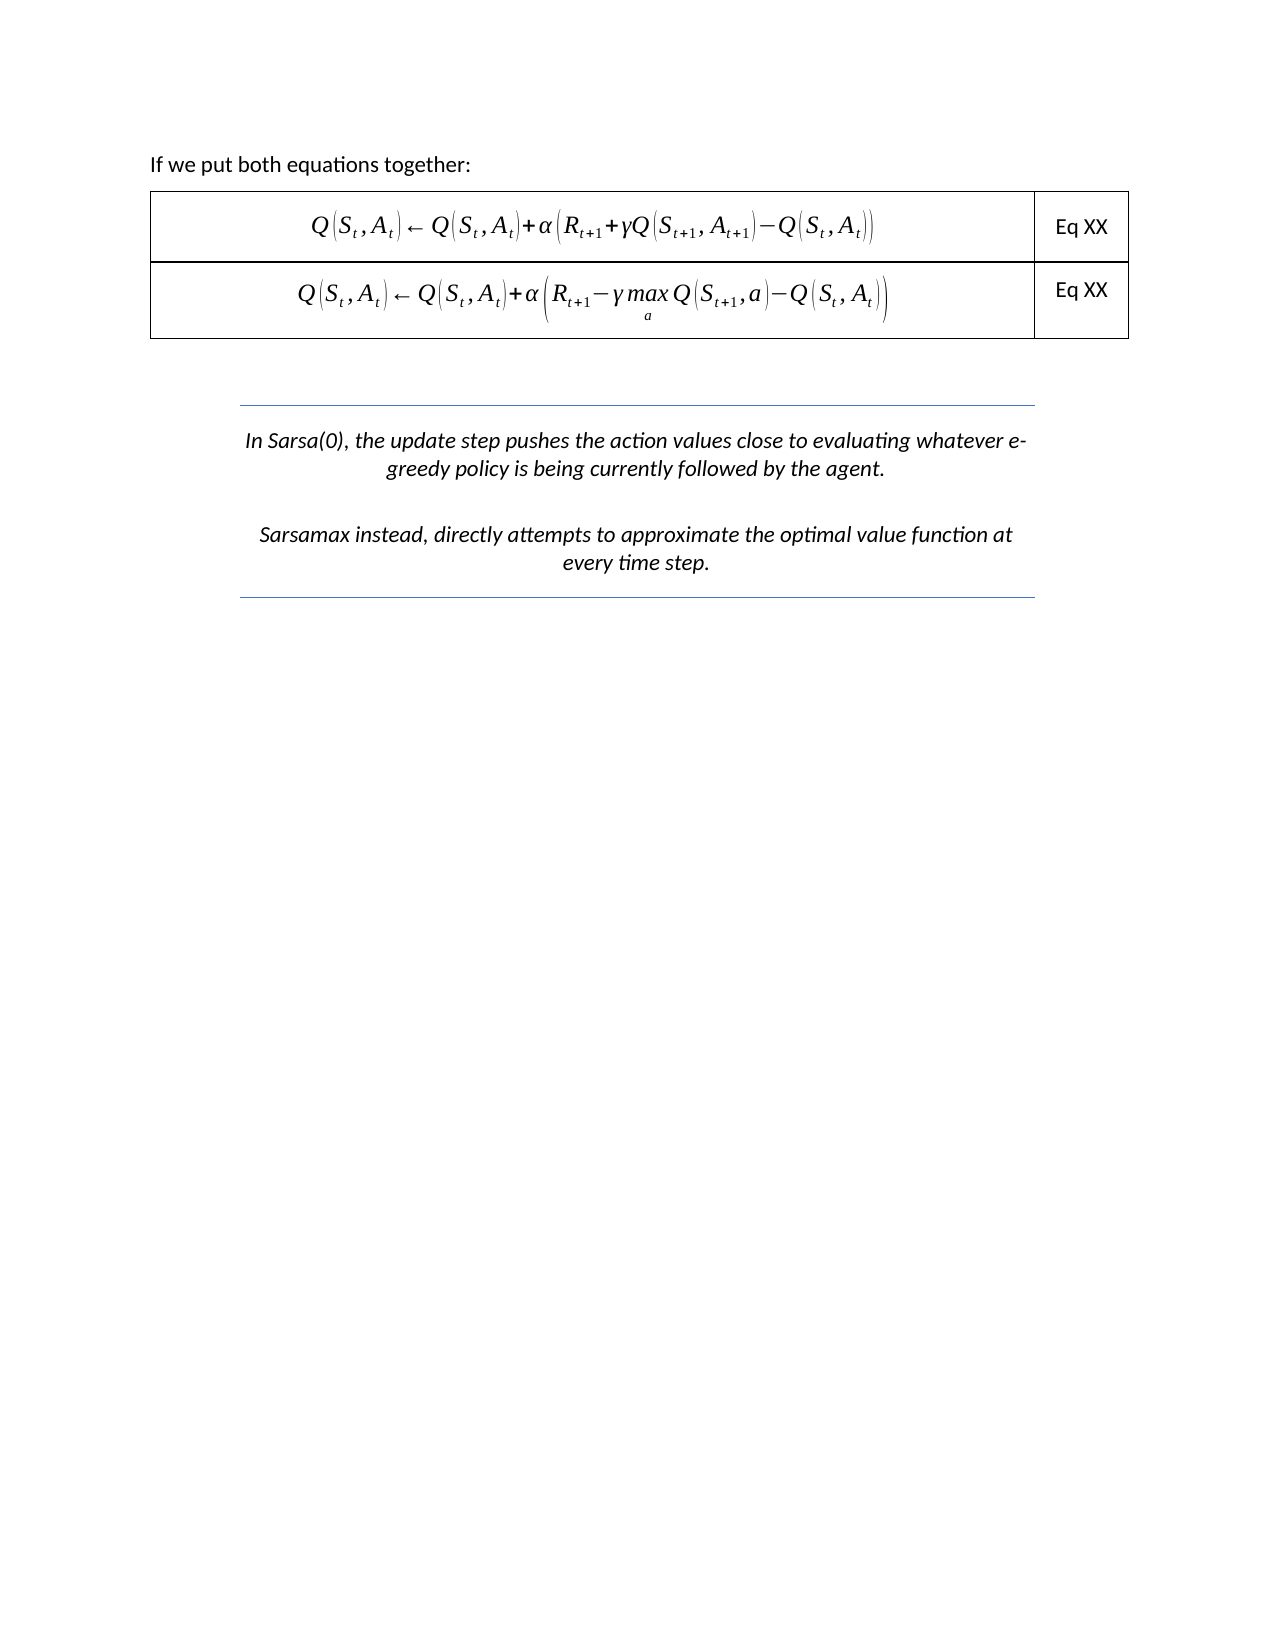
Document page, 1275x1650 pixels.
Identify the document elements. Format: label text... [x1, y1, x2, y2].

table_cell [151, 263, 1034, 338]
text Sarsamax instead, directly attempts to approximate the optimal value function at every time step. [240, 498, 1035, 597]
table_header [151, 192, 1034, 261]
text If we put both equations together: [150, 150, 1125, 178]
table_cell Eq XX [1035, 263, 1128, 338]
table_header Eq XX [1035, 192, 1128, 261]
text In Sarsa(0), the update step pushes the action values close to evaluating whatever e-greedy policy is being currently followed by the agent. [240, 406, 1035, 482]
